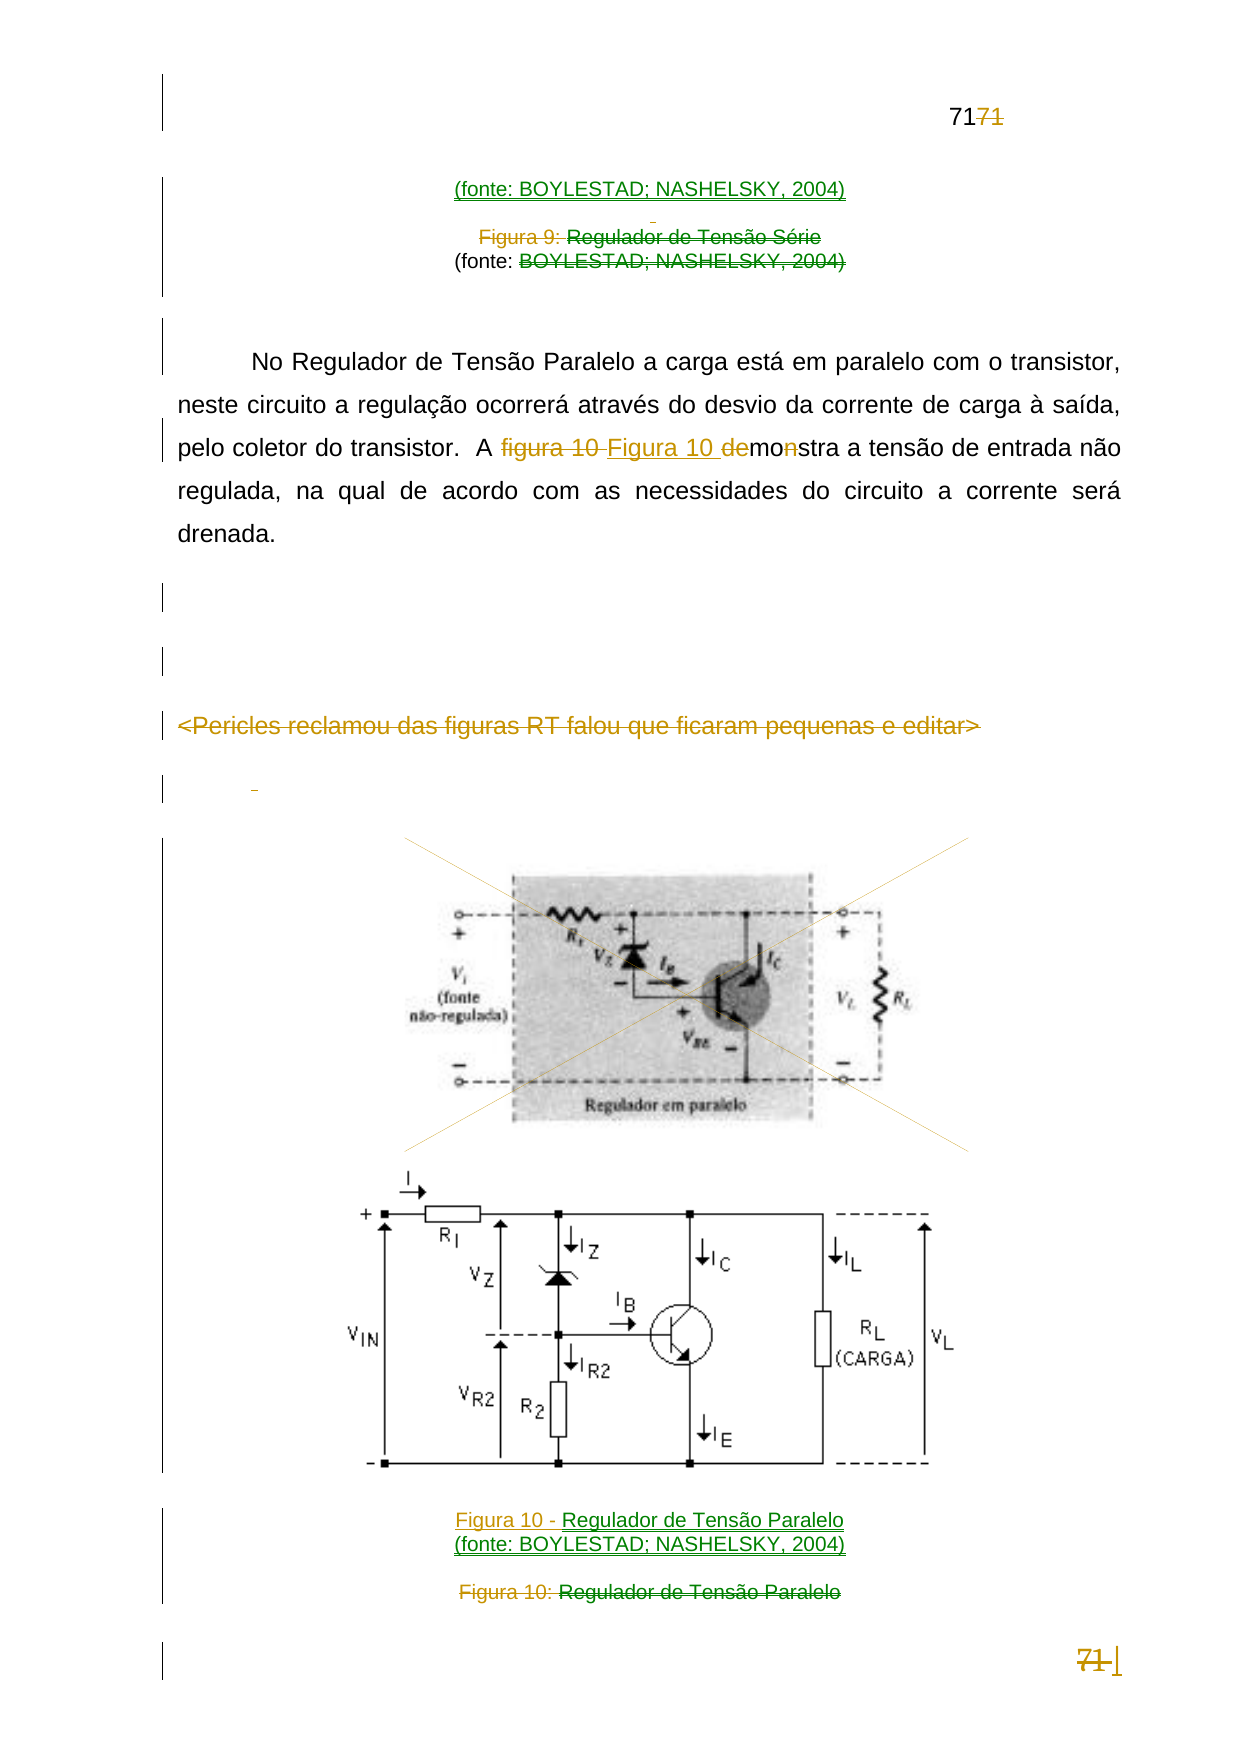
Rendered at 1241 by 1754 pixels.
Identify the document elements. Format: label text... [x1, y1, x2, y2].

picture [404, 839, 685, 1151]
picture [688, 839, 969, 1151]
picture [406, 996, 967, 1152]
picture [406, 837, 967, 994]
picture [342, 1165, 957, 1474]
text No Regulador de Tensão Paralelo a carga está em paralelo com o transistor, neste circuito a regulação ocorrerá através do desvio da corrente de carga à saída, pelo coletor do transistor. A mostra a tensão de entrada não regulada, na qual de acordo com as necessidades do circuito a corrente será drenada. [177, 347, 1122, 548]
